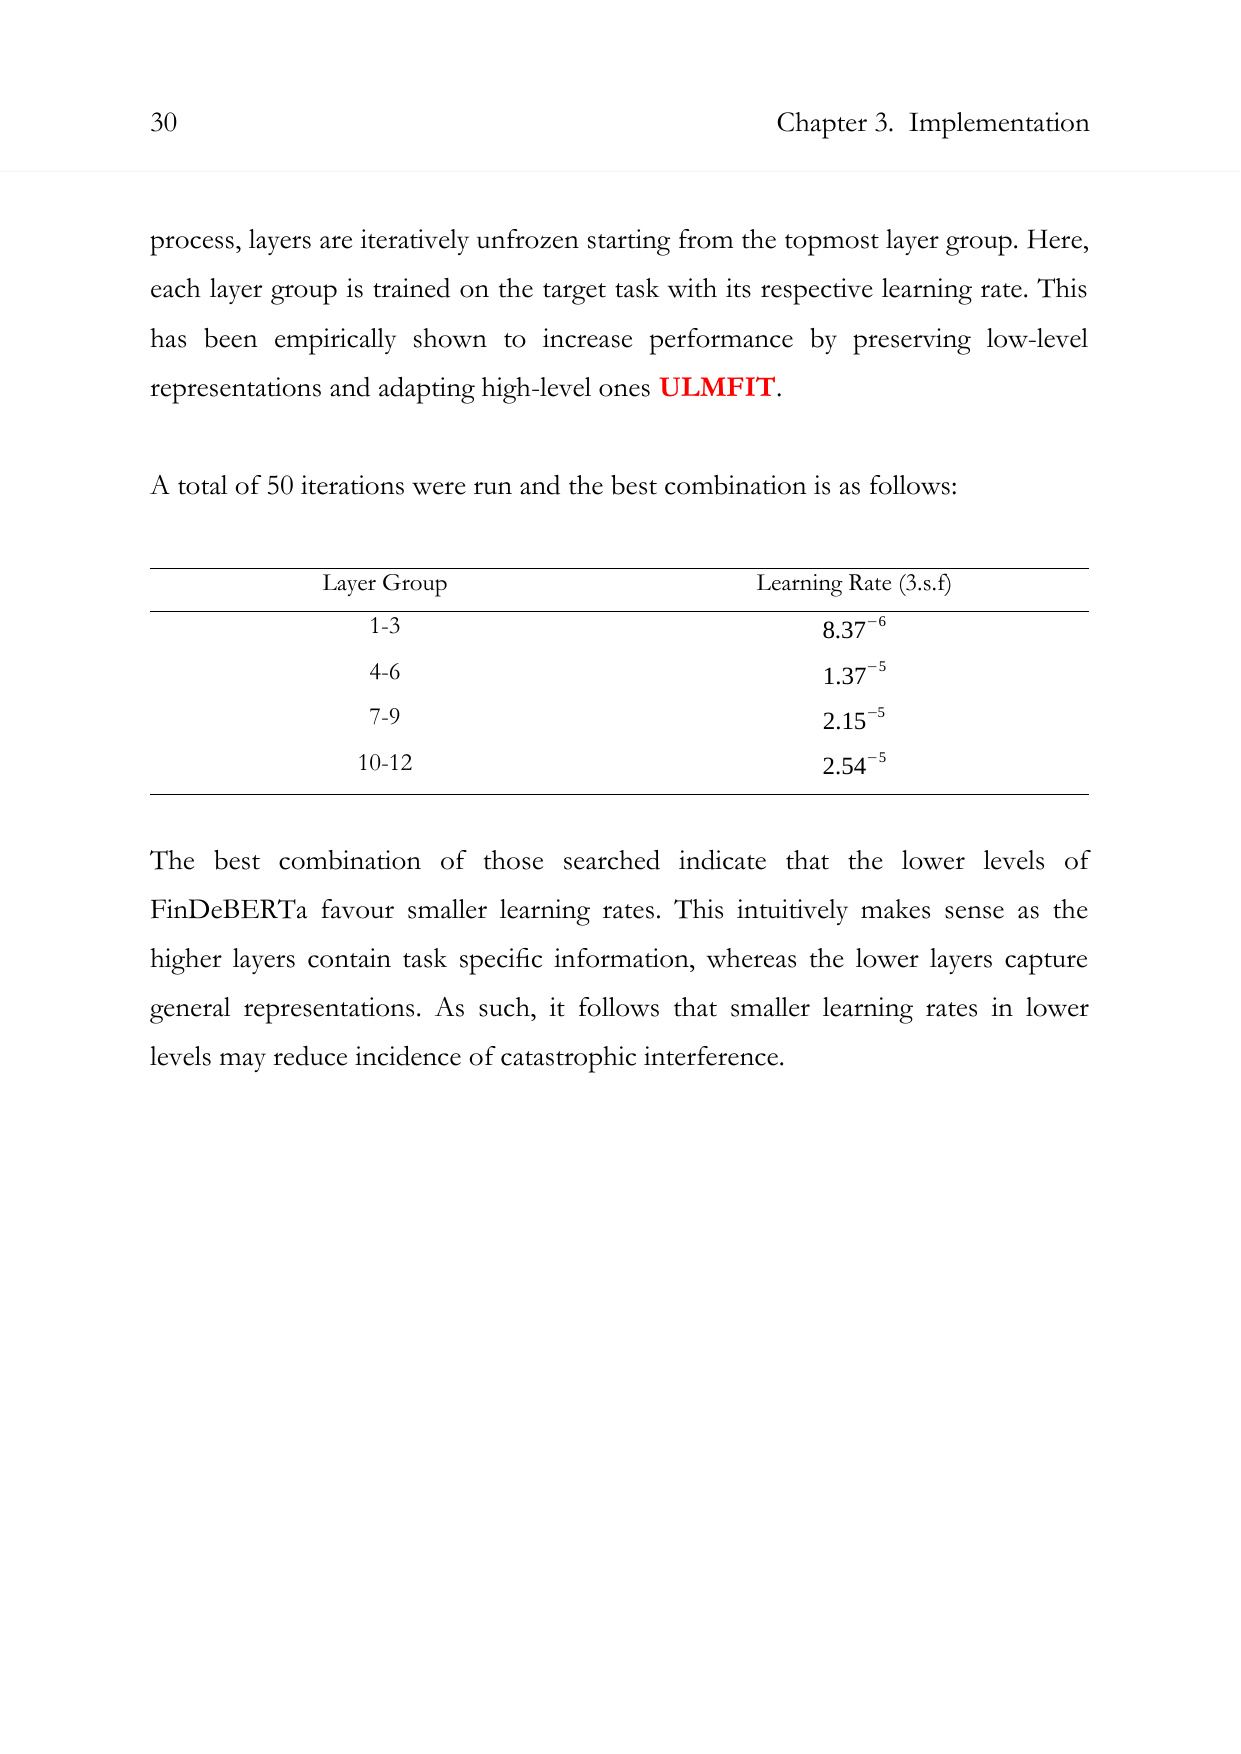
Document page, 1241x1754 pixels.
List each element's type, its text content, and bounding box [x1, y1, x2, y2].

table_cell [620, 658, 1089, 703]
table_header Learning Rate (3.s.f) [620, 569, 1089, 611]
table_cell [620, 703, 1089, 748]
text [150, 223, 1090, 404]
text A total of 50 iterations were run and the best combination is as follows: [150, 469, 1090, 502]
table_cell [620, 612, 1089, 658]
table_cell [620, 749, 1089, 794]
table_cell 1-3 [150, 612, 619, 658]
table_cell 10-12 [150, 749, 619, 794]
table_cell 4-6 [150, 658, 619, 703]
text The best combination of those searched indicate that the lower levels of FinDeBERTa favour smaller learning rates. This intuitively makes sense as the higher layers contain task specific information, whereas the lower layers capture general representations. As such, it follows that smaller learning rates in lower levels may reduce incidence of catastrophic interference. [150, 844, 1090, 1073]
table_header Layer Group [150, 569, 619, 611]
table_cell 7-9 [150, 703, 619, 748]
